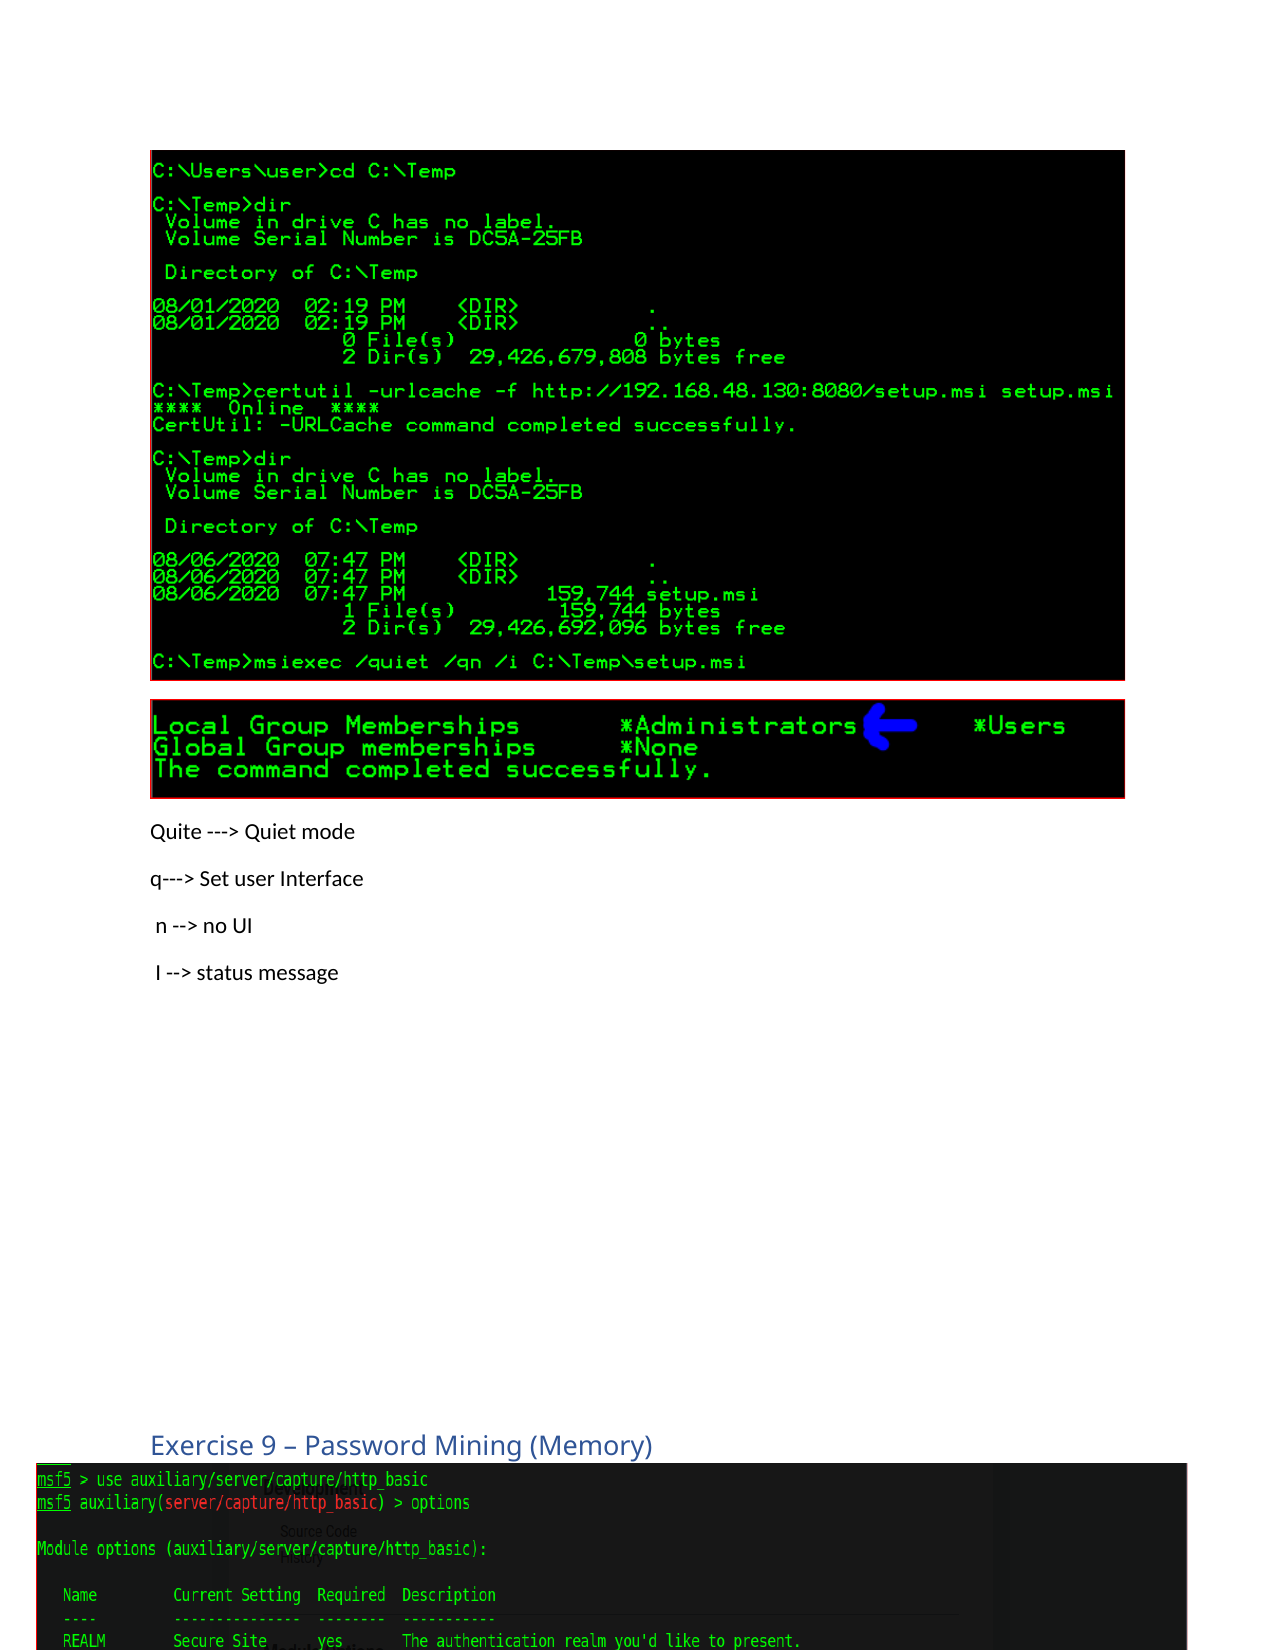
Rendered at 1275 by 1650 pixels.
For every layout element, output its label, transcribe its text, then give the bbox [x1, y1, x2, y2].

text Quite ---> Quiet mode [150, 817, 1125, 845]
picture [36, 1463, 1188, 1650]
text I --> status message [150, 958, 1125, 986]
picture [150, 150, 1125, 681]
picture [150, 699, 1125, 799]
text q---> Set user Interface [150, 864, 1125, 892]
text n --> no UI [150, 911, 1125, 939]
subtitle Exercise 9 – Password Mining (Memory) [150, 1427, 1125, 1463]
